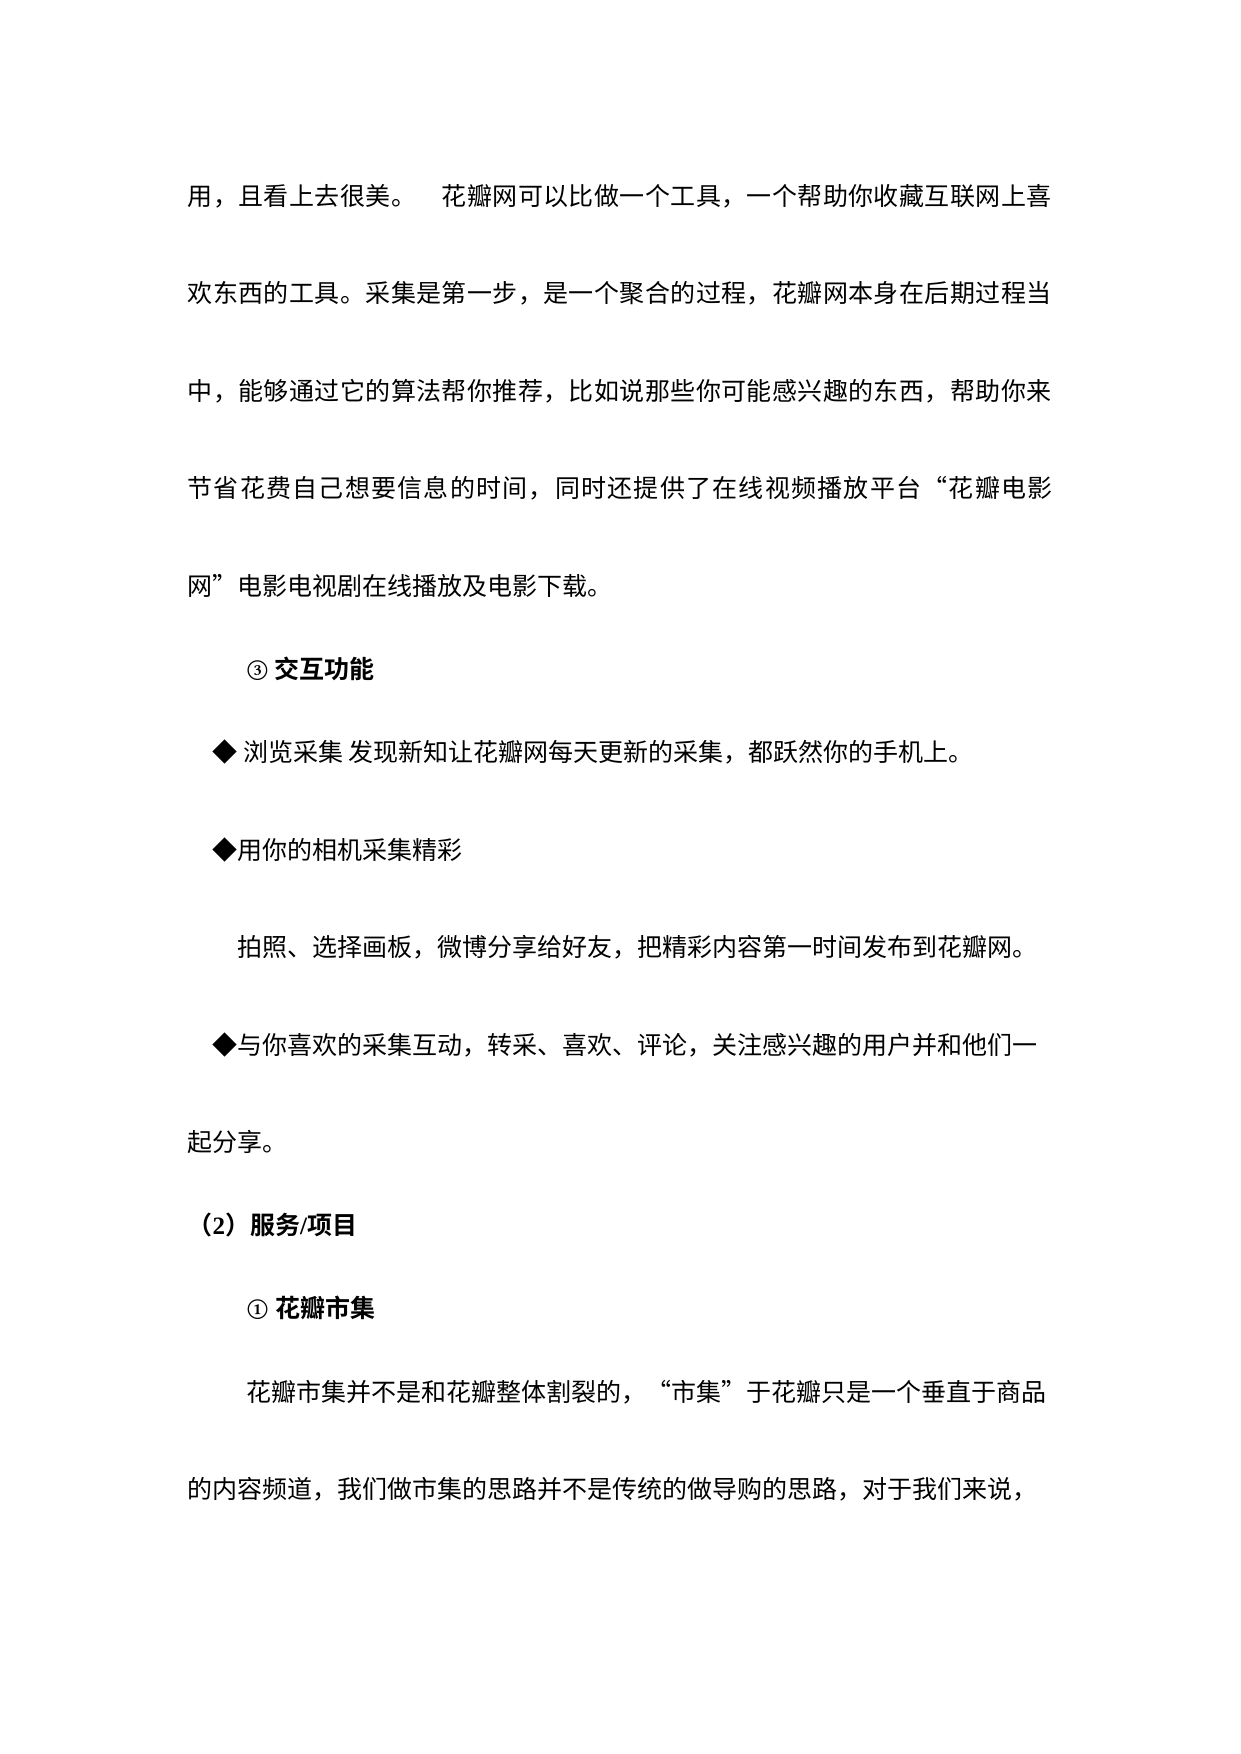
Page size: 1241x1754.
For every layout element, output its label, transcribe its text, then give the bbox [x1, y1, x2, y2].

text ◆ 浏览采集 发现新知让花瓣网每天更新的采集，都跃然你的手机上。 ◆用你的相机采集精彩 拍照、选择画板，微博分享给好友，把精彩内容第一时间发布到花瓣网。 ◆与你喜欢的采集互动，转采、喜欢、评论，关注感兴趣的用户并和他们一起分享。 [187, 718, 1053, 1173]
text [187, 1358, 1053, 1520]
text （2）服务/项目 [187, 1191, 1053, 1256]
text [187, 162, 1053, 617]
text ③ 交互功能 [187, 635, 1053, 700]
text ① 花瓣市集 [187, 1274, 1053, 1339]
